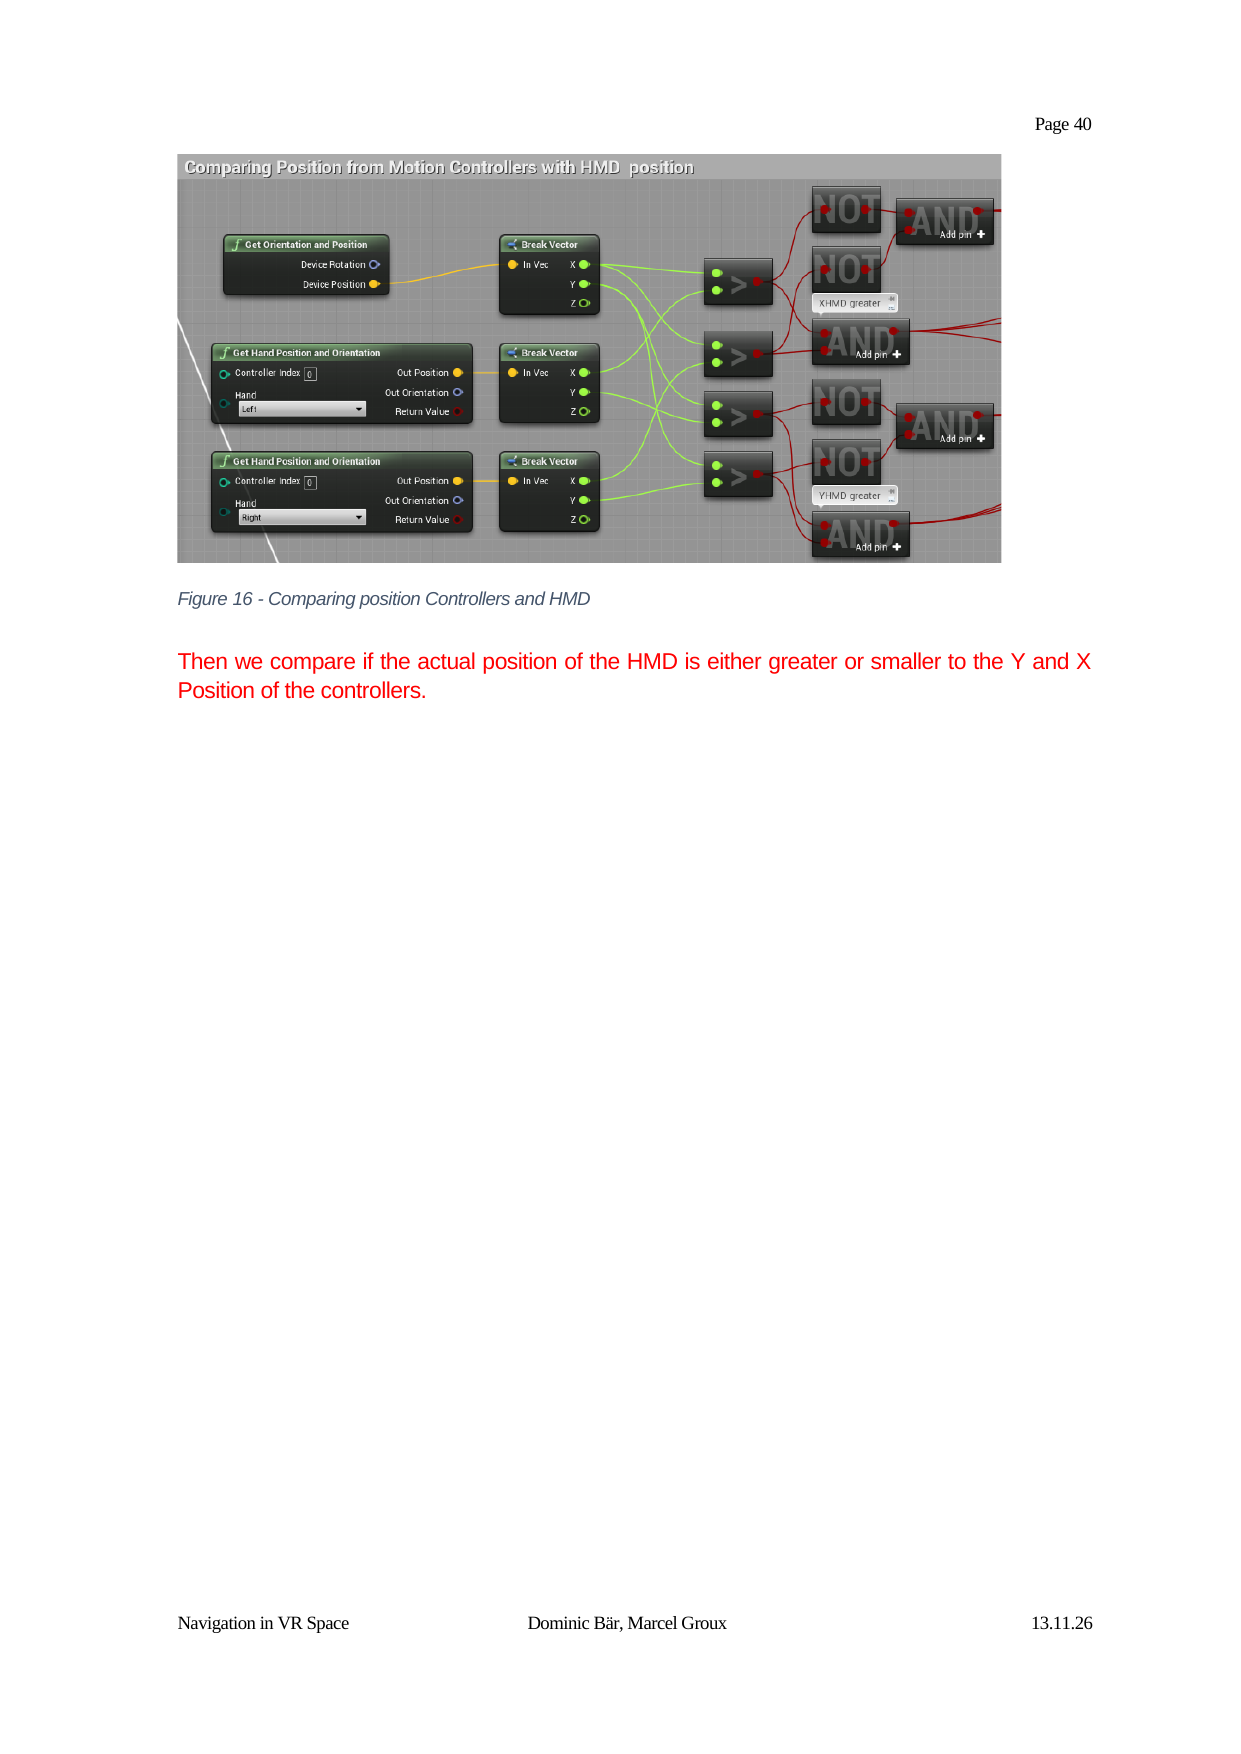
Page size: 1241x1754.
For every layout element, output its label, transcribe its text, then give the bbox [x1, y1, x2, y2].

picture [177, 154, 1002, 563]
text Then we compare if the actual position of the HMD is either greater or smaller to the Y and X Position of the controllers. [177, 646, 1092, 704]
text Figure 16 - Comparing position Controllers and HMD [177, 588, 1092, 609]
